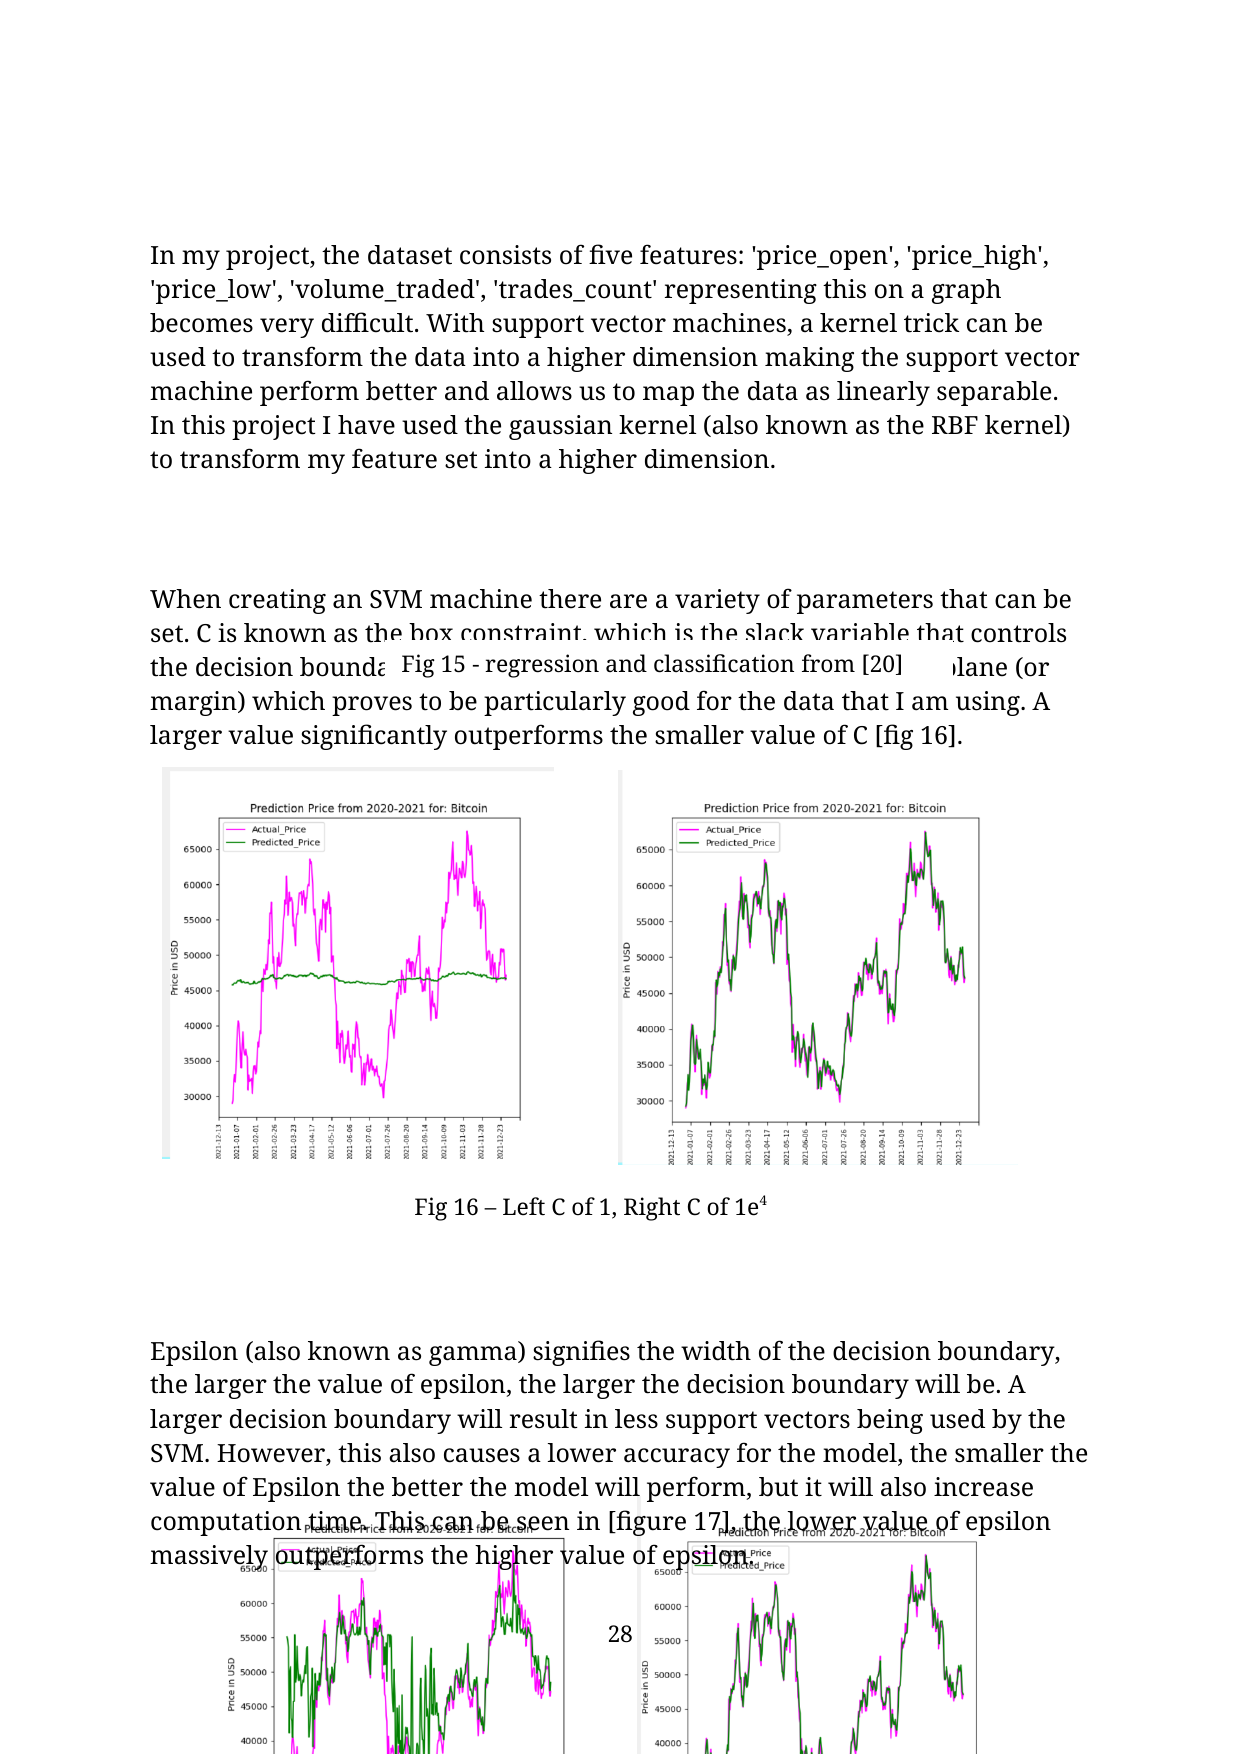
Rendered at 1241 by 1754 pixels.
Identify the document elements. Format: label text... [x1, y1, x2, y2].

text Epsilon (also known as gamma) signifies the width of the decision boundary, the larger the value of epsilon, the larger the decision boundary will be. A larger decision boundary will result in less support vectors being used by the SVM. However, this also causes a lower accuracy for the model, the smaller the value of Epsilon the better the model will perform, but it will also increase computation time. This can be seen in [figure 17], the lower value of epsilon massively outperforms the higher value of epsilon. [150, 1333, 1090, 1572]
picture [227, 1572, 596, 1754]
picture [637, 1572, 1013, 1754]
picture [618, 770, 1018, 1165]
picture [162, 767, 554, 1159]
text In my project, the dataset consists of five features: 'price_open', 'price_high', 'price_low', 'volume_traded', 'trades_count' representing this on a graph becomes very difficult. With support vector machines, a kernel trick can be used to transform the data into a higher dimension making the support vector machine perform better and allows us to map the data as linearly separable. In this project I have used the gaussian kernel (also known as the RBF kernel) to transform my feature set into a higher dimension. [150, 237, 1090, 476]
text When creating an SVM machine there are a variety of parameters that can be set. C is known as the box constraint, which is the slack variable that controls the decision boundary. A larger value of C will use a smaller hyperplane (or margin) which proves to be particularly good for the data that I am using. A larger value significantly outperforms the smaller value of C [fig 16]. [150, 582, 1090, 752]
